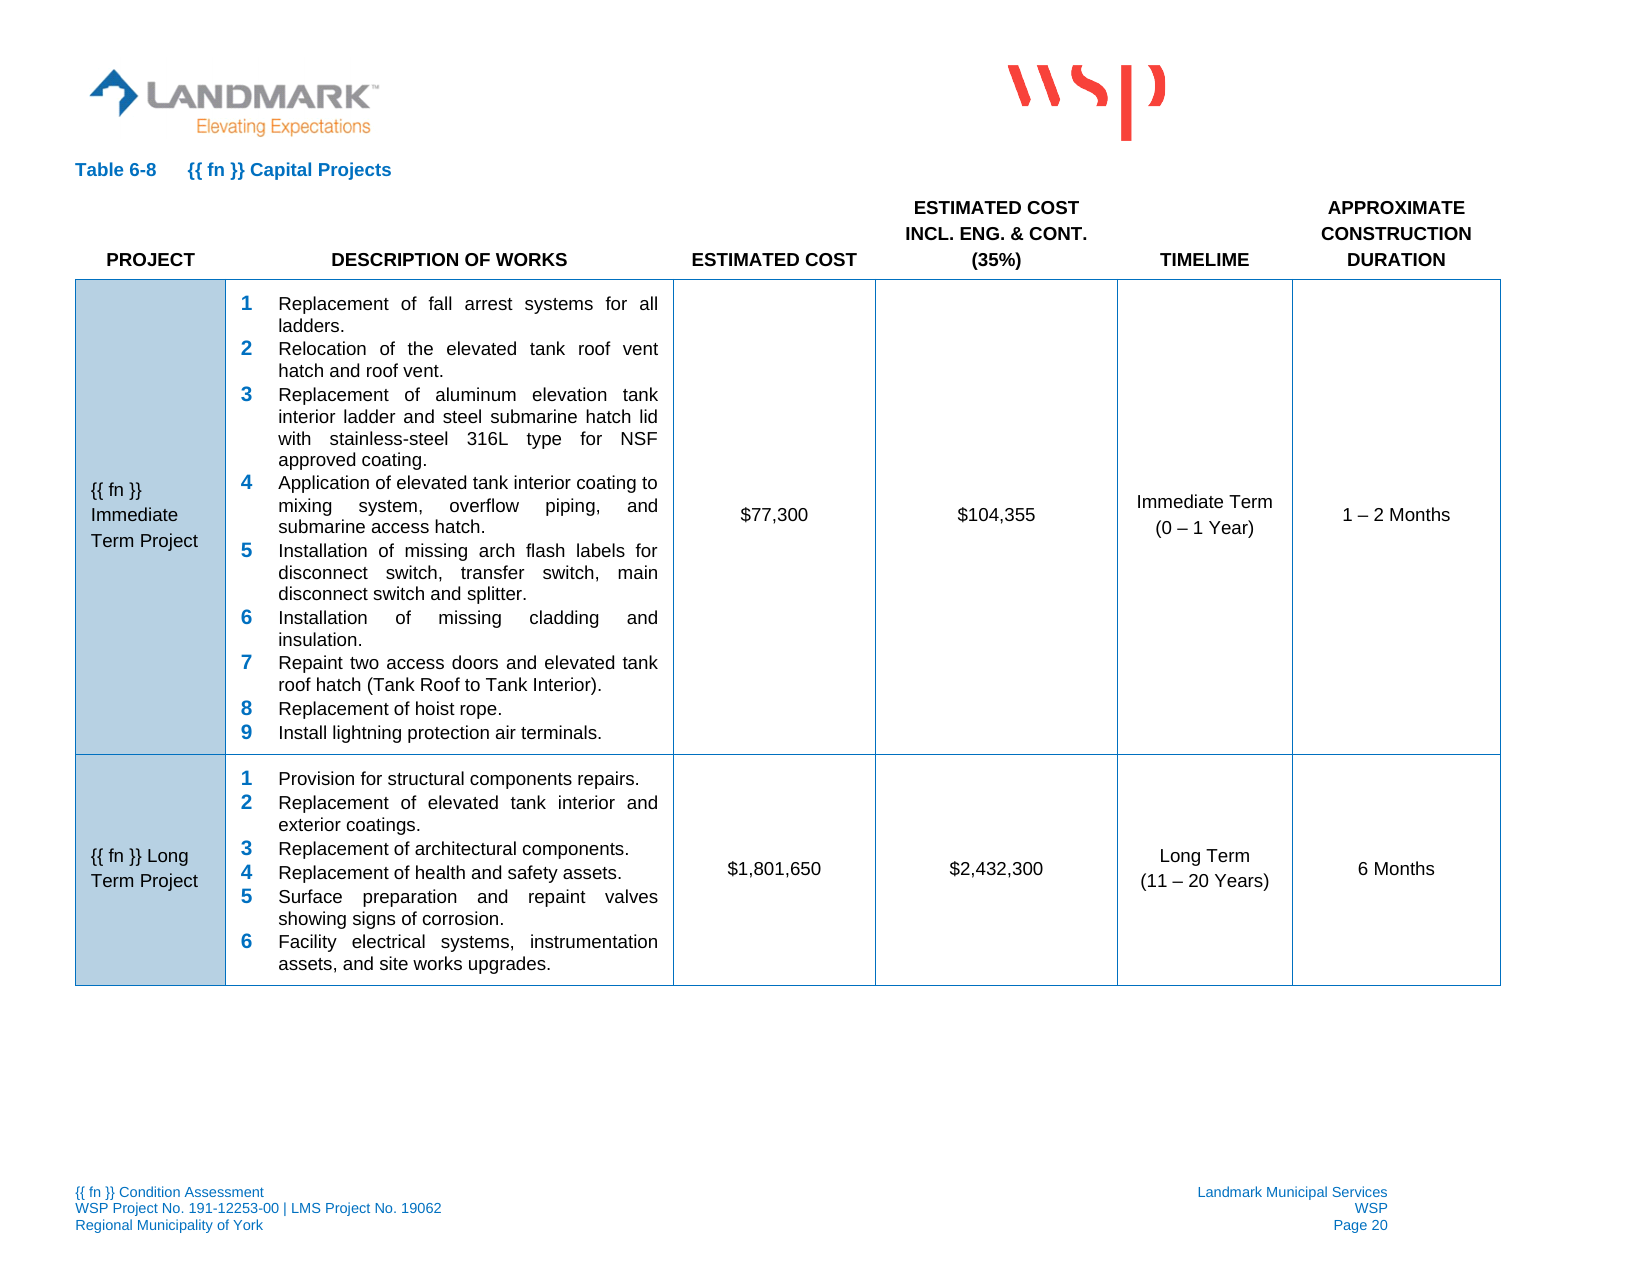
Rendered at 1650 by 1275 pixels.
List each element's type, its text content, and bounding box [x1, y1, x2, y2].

table_cell $104,355 [876, 280, 1117, 754]
table_cell Immediate Term (0 – 1 Year) [1118, 280, 1292, 754]
table_cell Replacement of fall arrest systems for all ladders. Relocation of the elevated tank roof vent hatch and roof vent. Replacement of aluminum elevation tank interior ladder and steel submarine hatch lid with stainless-steel 316L type for NSF approved coating. Application of elevated tank interior coating to mixing system, overflow piping, and submarine access hatch. Installation of missing arch flash labels for disconnect switch, transfer switch, main disconnect switch and splitter. Installation of missing cladding and insulation. Repaint two access doors and elevated tank roof hatch (Tank Roof to Tank Interior). Replacement of hoist rope. Install lightning protection air terminals. [226, 280, 673, 754]
table_cell {{ fn }} Immediate Term Project [76, 280, 225, 754]
table_header PROJECT [76, 192, 226, 279]
table_header APPROXIMATE CONSTRUCTION DURATION [1292, 192, 1501, 279]
table_cell Provision for structural components repairs. Replacement of elevated tank interior and exterior coatings. Replacement of architectural components. Replacement of health and safety assets. Surface preparation and repaint valves showing signs of corrosion. Facility electrical systems, instrumentation assets, and site works upgrades. [226, 755, 673, 985]
table_cell $77,300 [674, 280, 875, 754]
picture [1007, 65, 1166, 141]
picture [75, 57, 394, 139]
table_cell {{ fn }} Long Term Project [76, 755, 225, 985]
table_header TIMELIME [1118, 192, 1292, 279]
table_cell $2,432,300 [876, 755, 1117, 985]
table_cell Long Term (11 – 20 Years) [1118, 755, 1292, 985]
table_cell 1 – 2 Months [1293, 280, 1500, 754]
table_cell 6 Months [1293, 755, 1500, 985]
table_cell $1,801,650 [674, 755, 875, 985]
table_header DESCRIPTION OF WORKS [226, 192, 673, 279]
table_header ESTIMATED COST [673, 192, 875, 279]
table_header ESTIMATED COST INCL. ENG. & CONT. (35%) [875, 192, 1117, 279]
